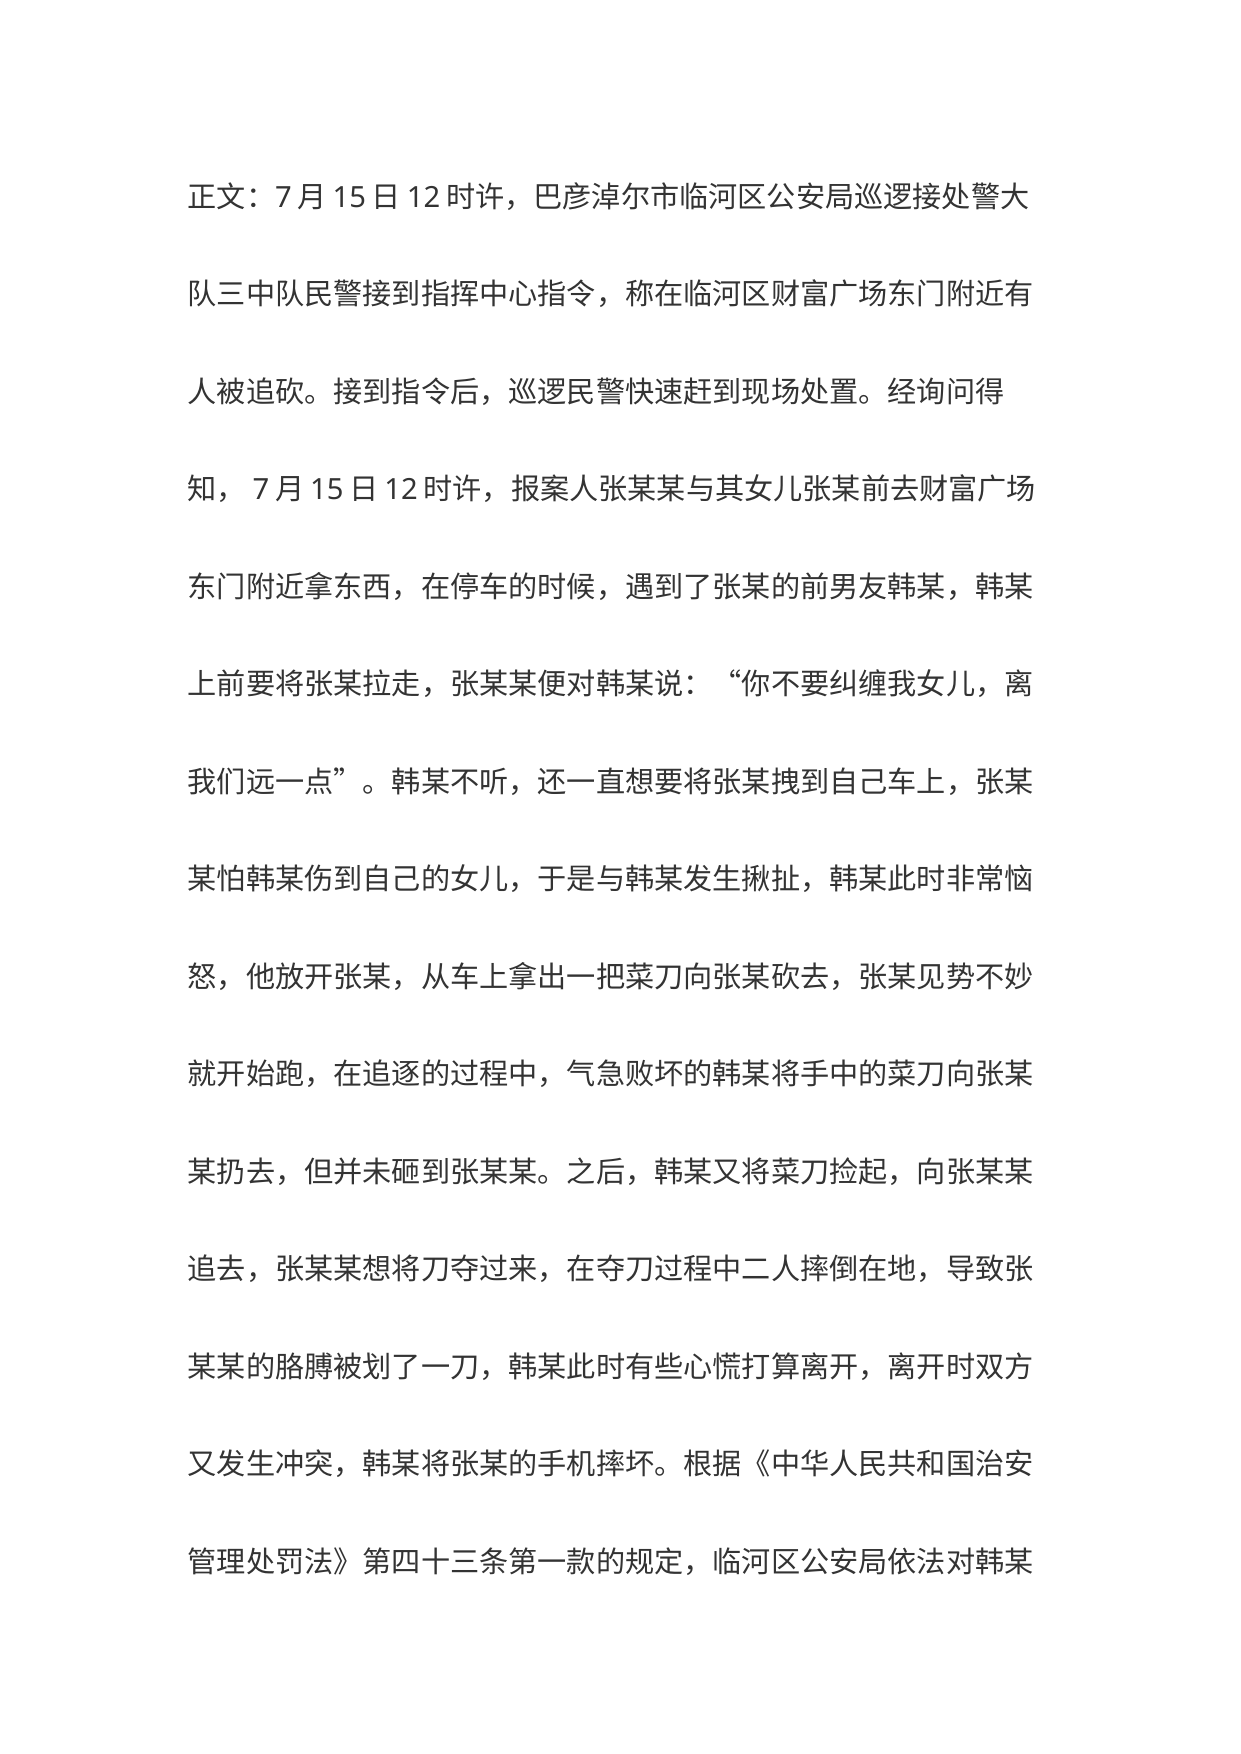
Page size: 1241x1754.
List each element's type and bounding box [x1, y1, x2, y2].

table_cell [186, 162, 1054, 1592]
